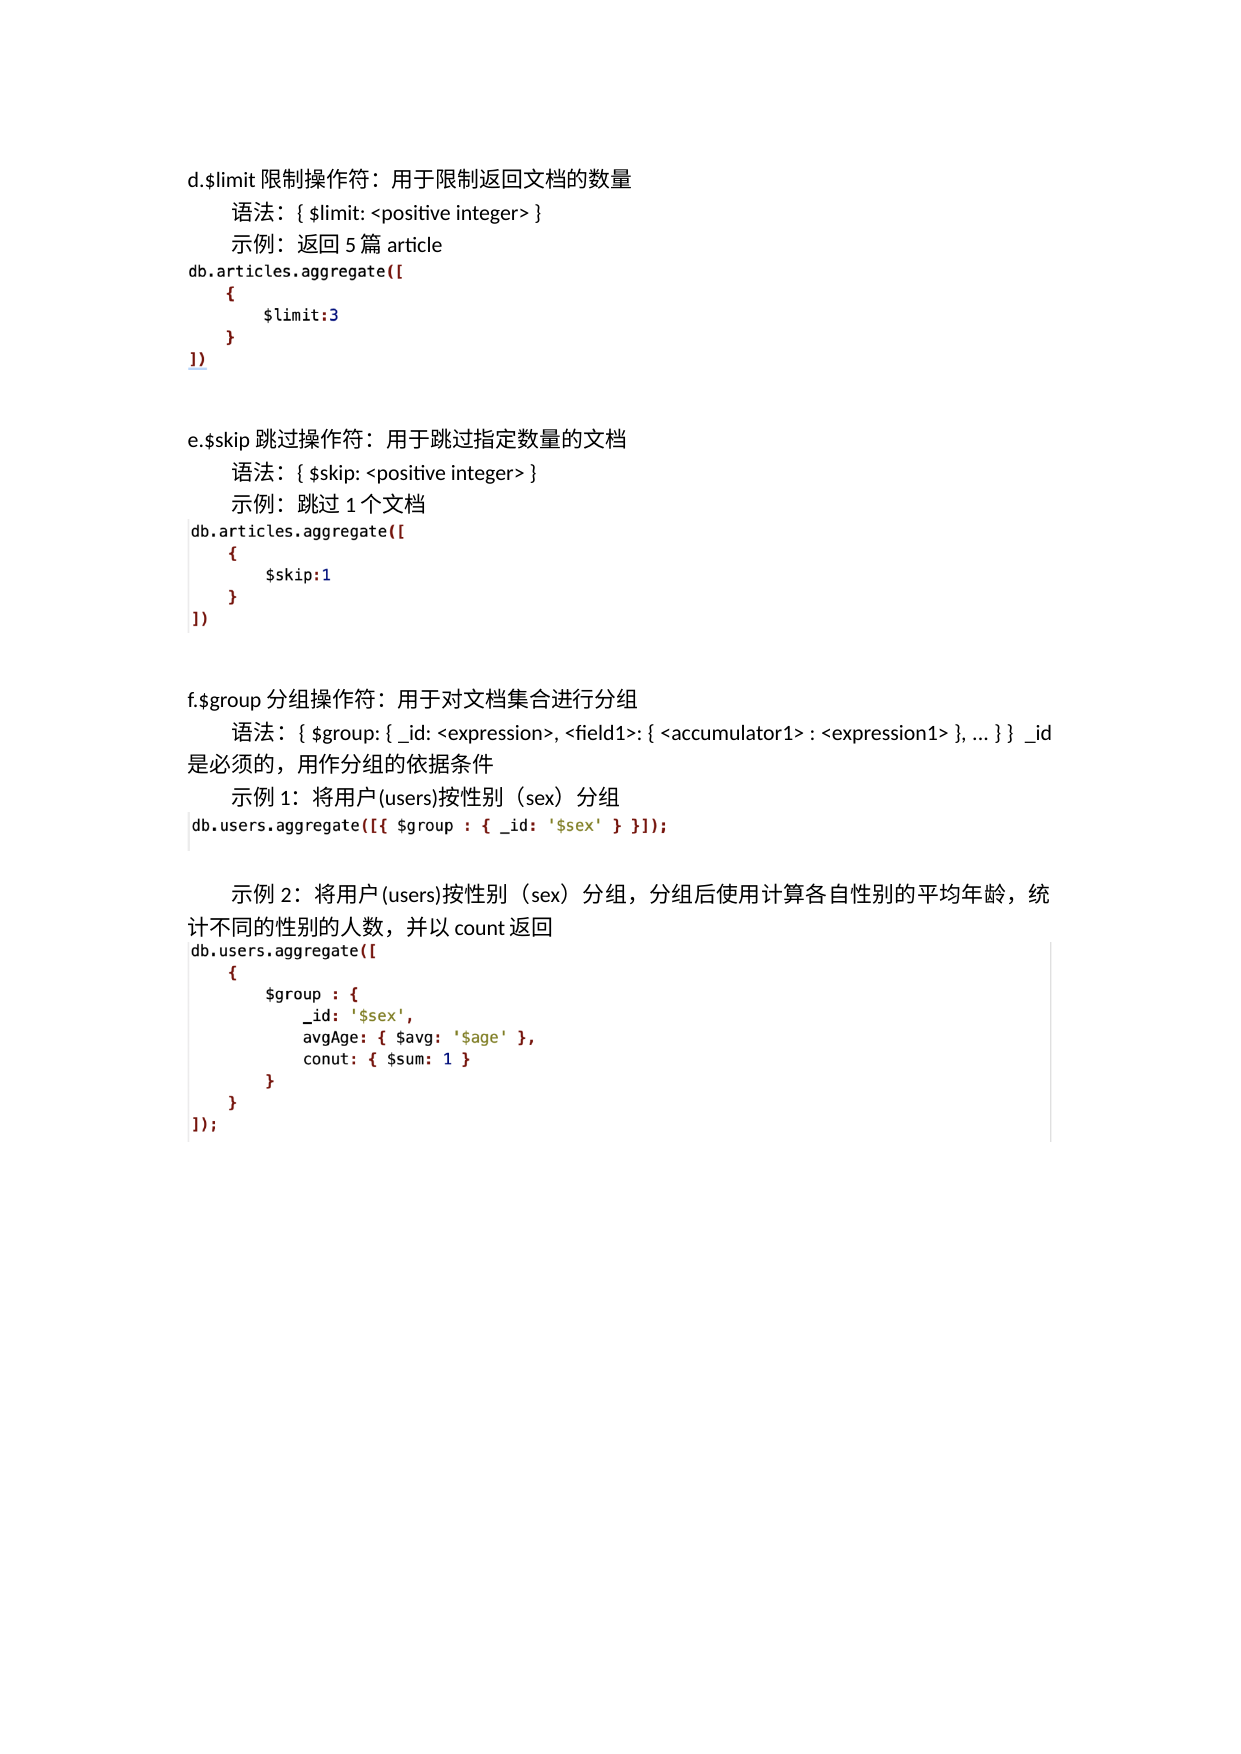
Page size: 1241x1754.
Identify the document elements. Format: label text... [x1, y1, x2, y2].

picture [187, 942, 1052, 1142]
list 示例：返回5篇article [187, 227, 1053, 259]
list 语法：{ $limit: <positive integer> } [187, 194, 1053, 227]
list e.$skip 跳过操作符：用于跳过指定数量的文档 [187, 422, 1053, 454]
picture [187, 812, 1051, 851]
picture [187, 259, 1053, 370]
picture [187, 519, 1052, 633]
list d.$limit 限制操作符：用于限制返回文档的数量 [187, 162, 1053, 194]
list 语法：{ $skip: <positive integer> } [187, 454, 1053, 487]
list 示例1：将用户(users)按性别（sex）分组 [187, 779, 1053, 812]
list 示例：跳过1个文档 [187, 487, 1053, 519]
list 示例2：将用户(users)按性别（sex）分组，分组后使用计算各自性别的平均年龄，统计不同的性别的人数，并以count返回 [187, 877, 1053, 942]
list 语法：{ $group: { _id: <expression>, <field1>: { <accumulator1> : <expression1> }, ... } } _id是必须的，用作分组的依据条件 [187, 714, 1053, 779]
list f.$group 分组操作符：用于对文档集合进行分组 [187, 682, 1053, 714]
